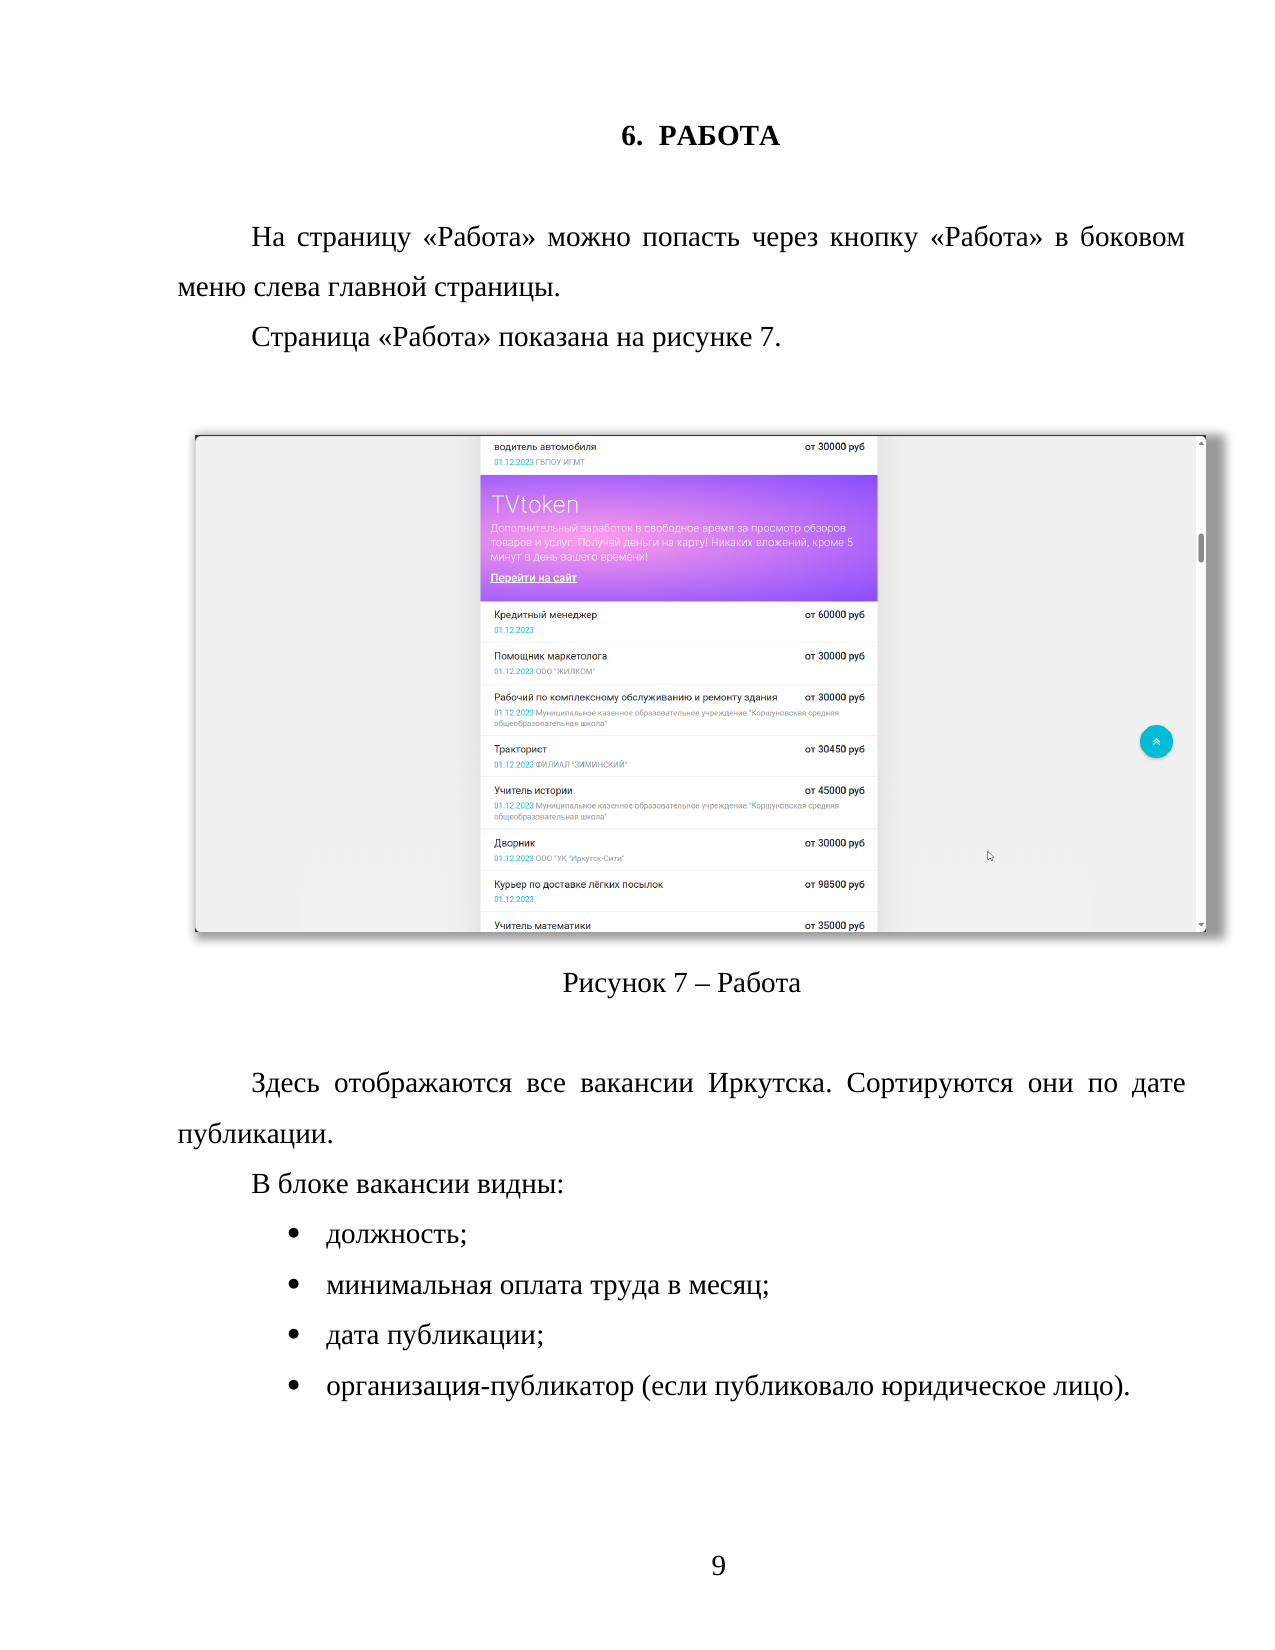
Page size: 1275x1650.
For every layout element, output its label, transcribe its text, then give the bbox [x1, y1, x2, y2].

subtitle РАБОТА [215, 118, 1186, 152]
list должность; [288, 1217, 1186, 1250]
text Страница «Работа» показана на рисунке 7. [177, 319, 1186, 353]
text На страницу «Работа» можно попасть через кнопку «Работа» в боковом меню слева главной страницы. [177, 219, 1186, 303]
list минимальная оплата труда в месяц; [288, 1267, 1186, 1301]
text В блоке вакансии видны: [177, 1166, 1186, 1200]
text Здесь отображаются все вакансии Иркутска. Сортируются они по дате публикации. [177, 1066, 1186, 1149]
list организация-публикатор (если публиковало юридическое лицо). [288, 1368, 1186, 1401]
text Рисунок 7 – Работа [177, 965, 1186, 998]
list дата публикации; [288, 1317, 1186, 1351]
picture [195, 435, 1206, 932]
